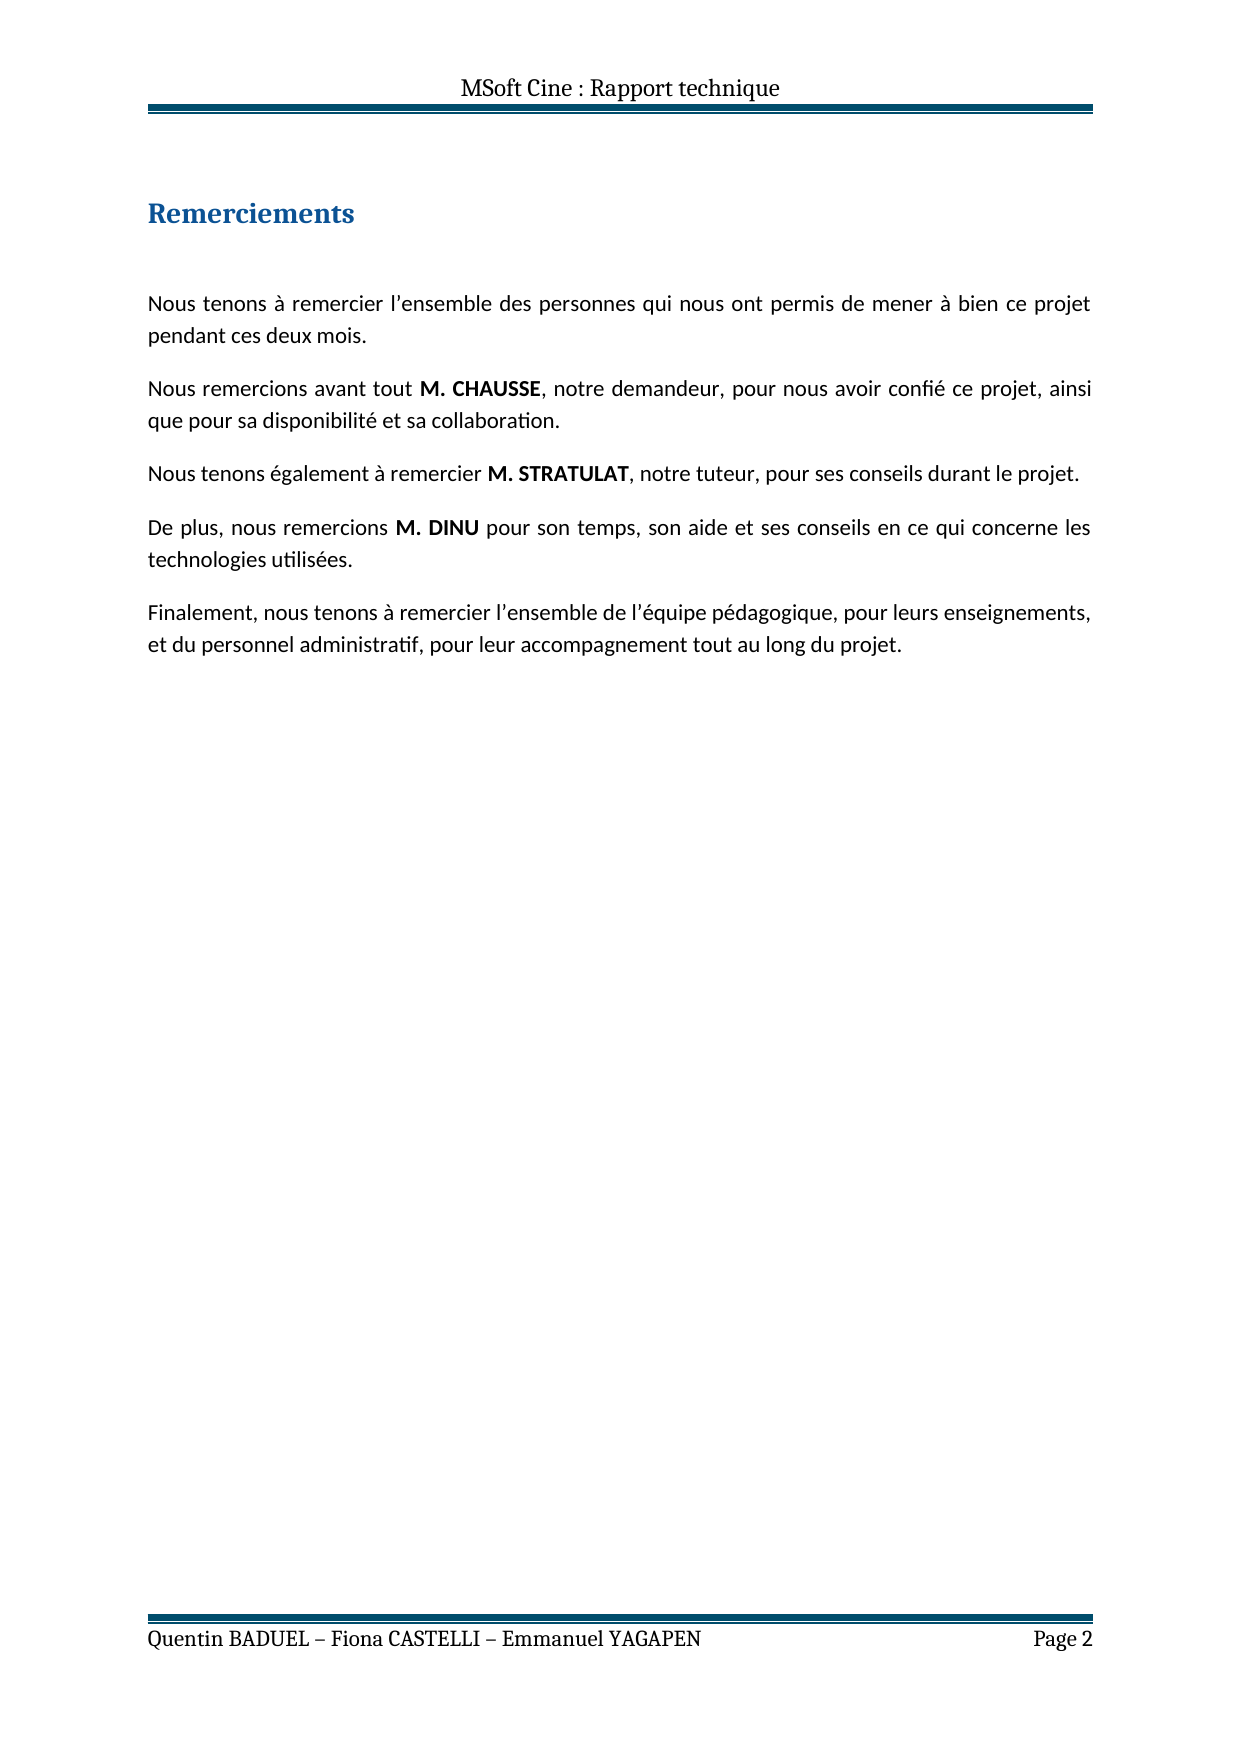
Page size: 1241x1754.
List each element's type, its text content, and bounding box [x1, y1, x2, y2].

text Finalement, nous tenons à remercier l’ensemble de l’équipe pédagogique, pour leurs enseignements, et du personnel administratif, pour leur accompagnement tout au long du projet. [148, 598, 1093, 658]
text Nous remercions avant tout M. CHAUSSE, notre demandeur, pour nous avoir confié ce projet, ainsi que pour sa disponibilité et sa collaboration. [148, 374, 1093, 434]
text De plus, nous remercions M. DINU pour son temps, son aide et ses conseils en ce qui concerne les technologies utilisées. [148, 513, 1093, 573]
subtitle Remerciements [148, 198, 1093, 231]
text Nous tenons également à remercier M. STRATULAT, notre tuteur, pour ses conseils durant le projet. [148, 459, 1093, 488]
text Nous tenons à remercier l’ensemble des personnes qui nous ont permis de mener à bien ce projet pendant ces deux mois. [148, 289, 1093, 349]
